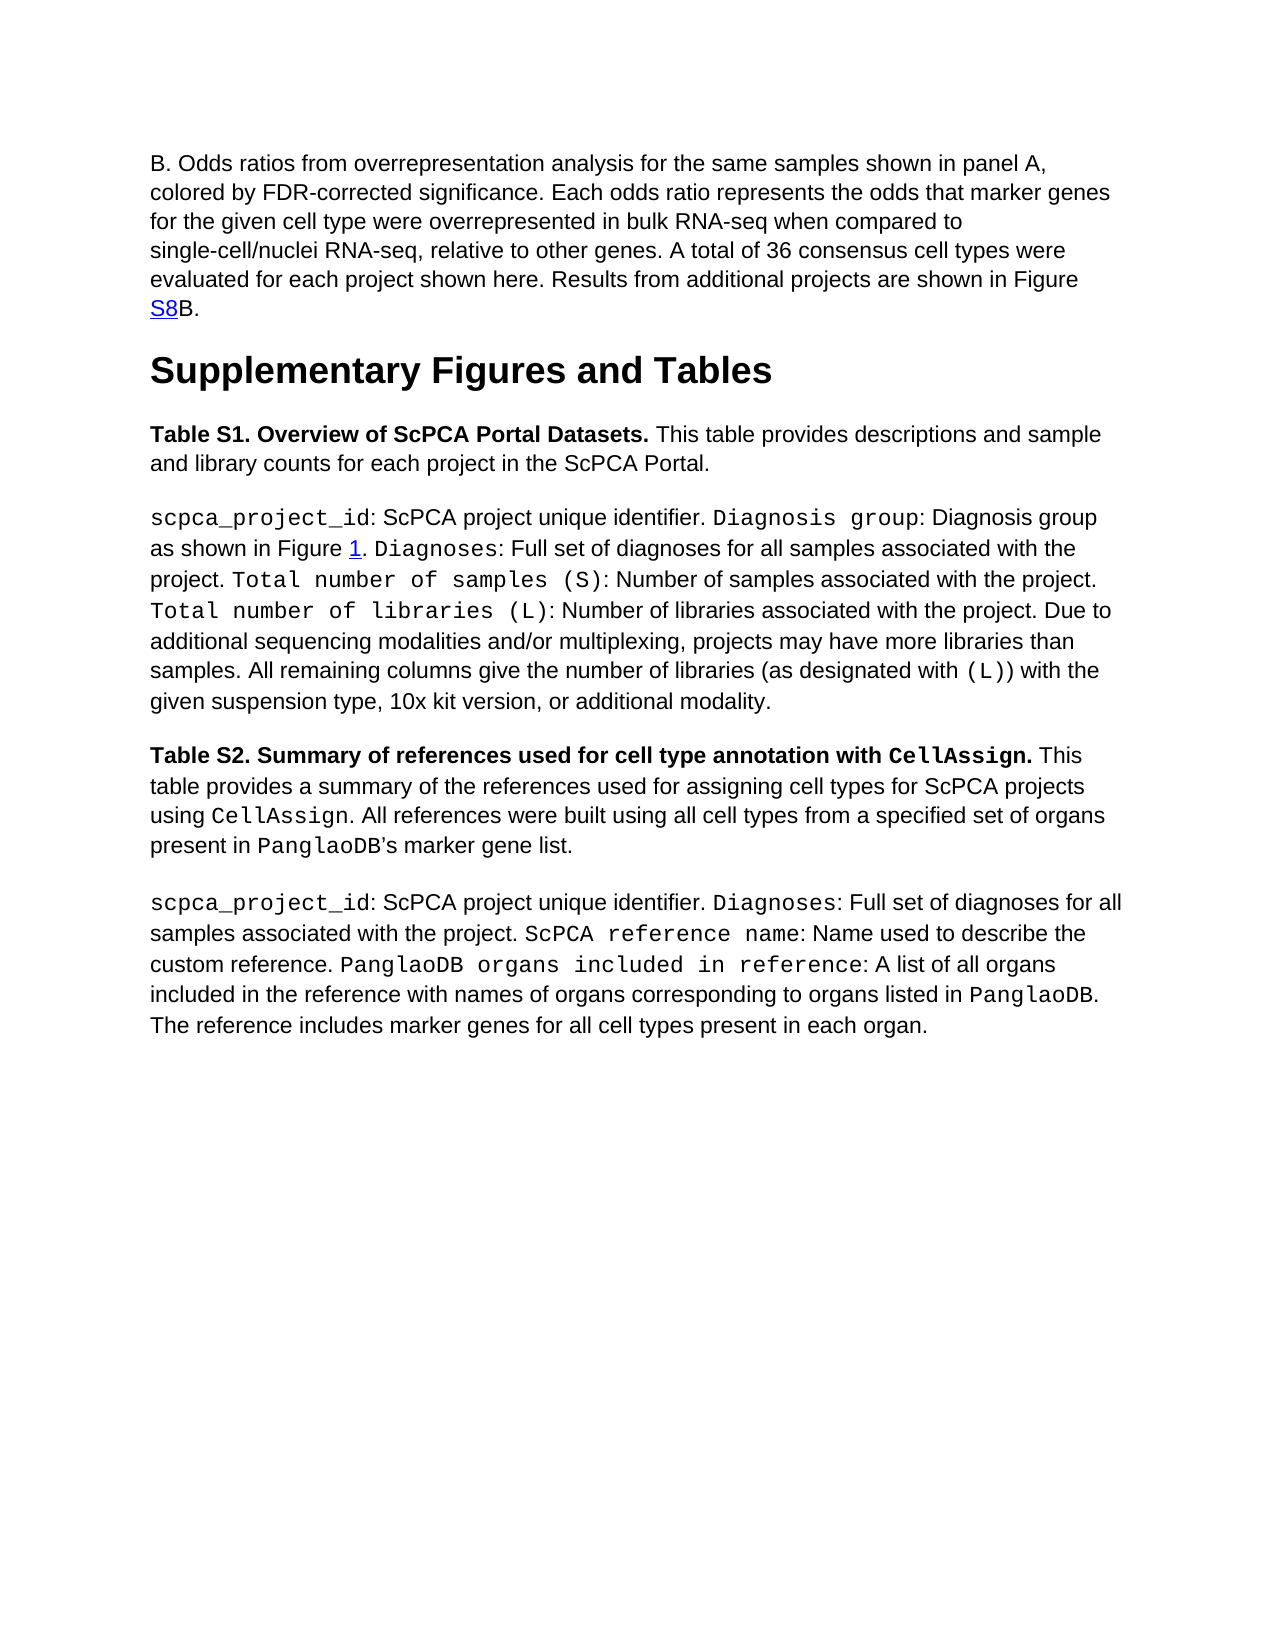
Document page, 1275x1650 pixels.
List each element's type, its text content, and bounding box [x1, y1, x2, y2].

text scpca_project_id: ScPCA project unique identifier. Diagnoses: Full set of diagnoses for all samples associated with the project. ScPCA reference name: Name used to describe the custom reference. PanglaoDB organs included in reference: A list of all organs included in the reference with names of organs corresponding to organs listed in PanglaoDB. The reference includes marker genes for all cell types present in each organ. [150, 889, 1125, 1039]
text Table S1. Overview of ScPCA Portal Datasets. This table provides descriptions and sample and library counts for each project in the ScPCA Portal. [150, 421, 1125, 476]
text B. Odds ratios from overrepresentation analysis for the same samples shown in panel A, colored by FDR-corrected significance. Each odds ratio represents the odds that marker genes for the given cell type were overrepresented in bulk RNA-seq when compared to single-cell/nuclei RNA-seq, relative to other genes. A total of 36 consensus cell types were evaluated for each project shown here. Results from additional projects are shown in Figure S8B. [150, 150, 1125, 321]
text Table S2. Summary of references used for cell type annotation with CellAssign. This table provides a summary of the references used for assigning cell types for ScPCA projects using CellAssign. All references were built using all cell types from a specified set of organs present in PanglaoDB’s marker gene list. [150, 742, 1125, 861]
text scpca_project_id: ScPCA project unique identifier. Diagnosis group: Diagnosis group as shown in Figure 1. Diagnoses: Full set of diagnoses for all samples associated with the project. Total number of samples (S): Number of samples associated with the project. Total number of libraries (L): Number of libraries associated with the project. Due to additional sequencing modalities and/or multiplexing, projects may have more libraries than samples. All remaining columns give the number of libraries (as designated with (L)) with the given suspension type, 10x kit version, or additional modality. [150, 504, 1125, 714]
subtitle Supplementary Figures and Tables [150, 349, 1125, 392]
